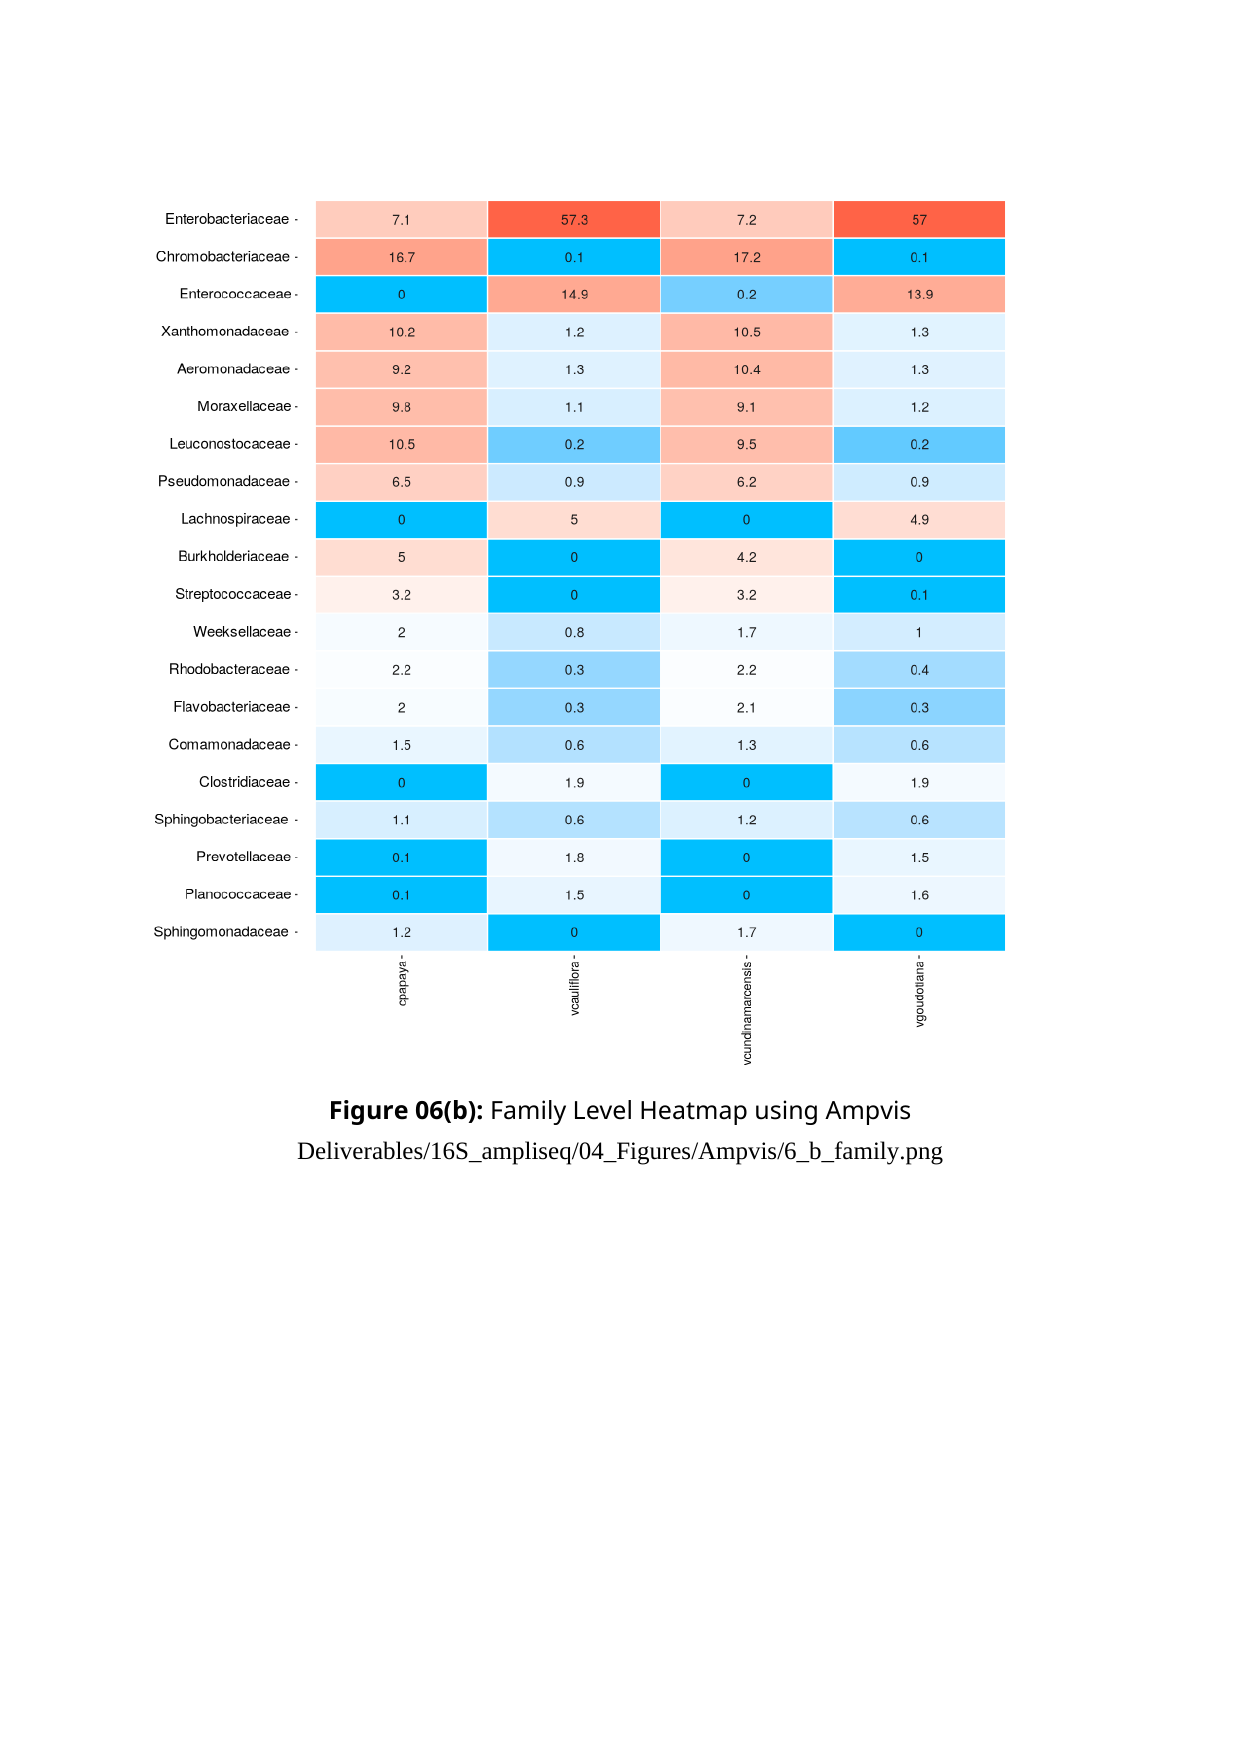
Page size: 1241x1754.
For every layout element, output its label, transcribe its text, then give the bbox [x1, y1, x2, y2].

text Deliverables/16S_ampliseq/04_Figures/Ampvis/6_b_family.png [150, 1136, 1090, 1164]
subtitle Figure 06(b): Family Level Heatmap using Ampvis [150, 1092, 1090, 1127]
picture [150, 193, 1026, 1068]
